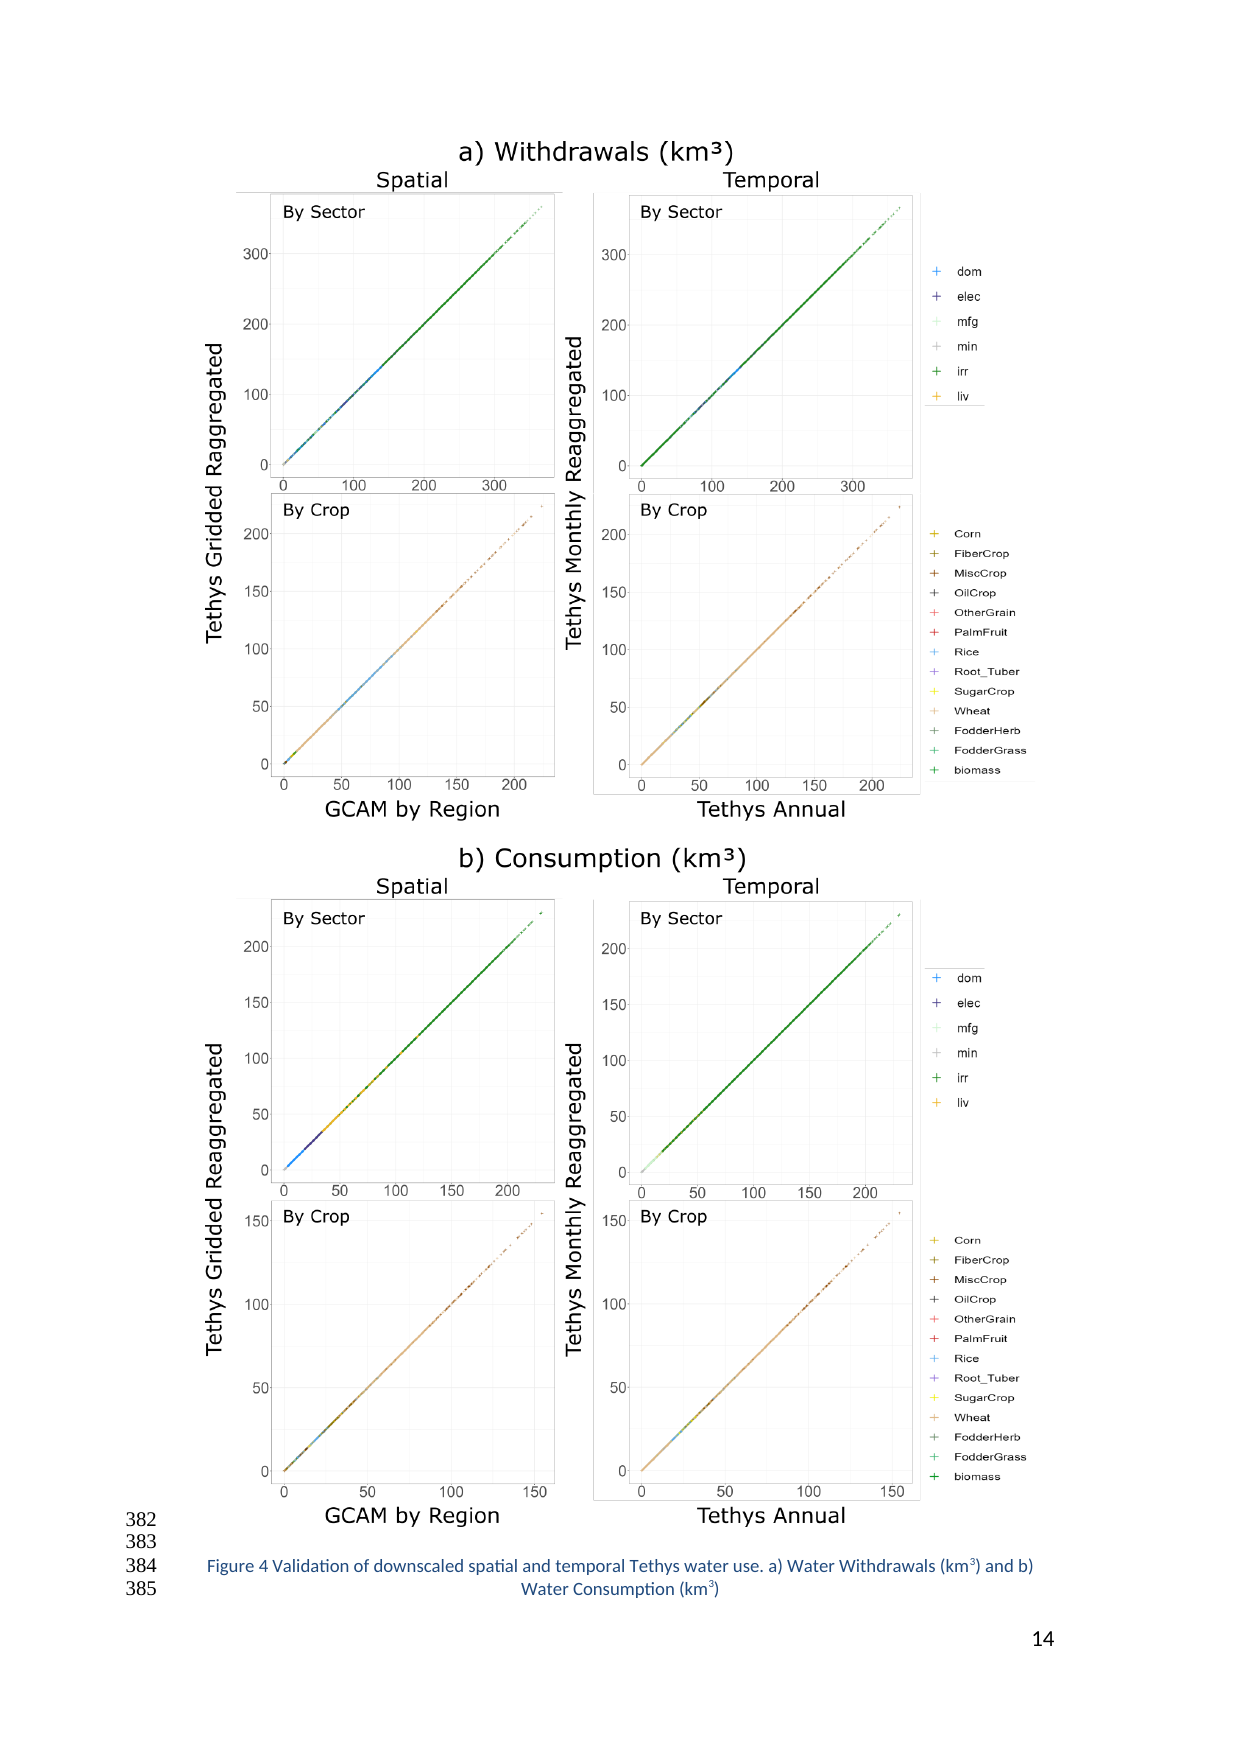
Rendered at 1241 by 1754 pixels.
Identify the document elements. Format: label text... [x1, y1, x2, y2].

picture [205, 141, 1035, 1527]
text Figure 4 Validation of downscaled spatial and temporal Tethys water use. a) Water Withdrawals (km3) and b) Water Consumption (km3) [186, 1554, 1054, 1600]
